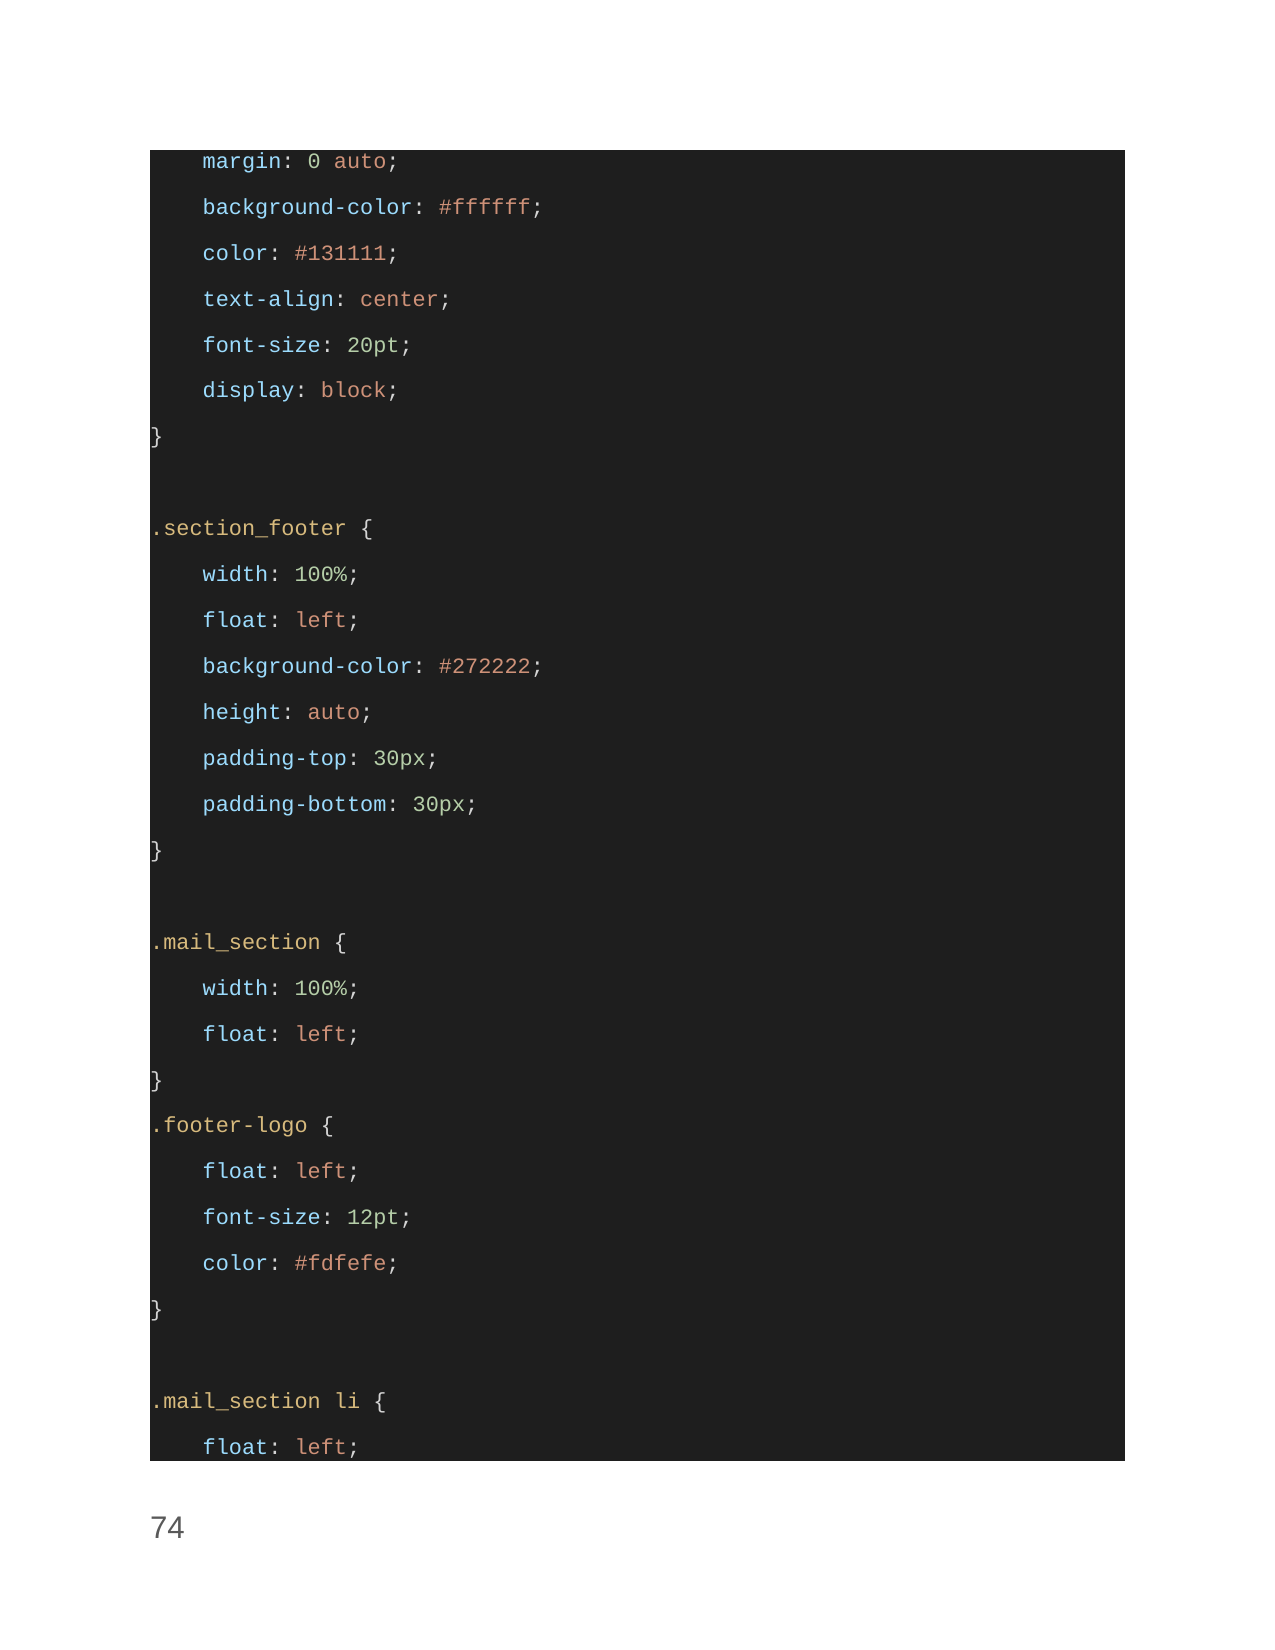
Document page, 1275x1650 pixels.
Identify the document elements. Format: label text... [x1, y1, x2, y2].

text padding-bottom: 30px; [150, 793, 1125, 818]
text padding-top: 30px; [150, 747, 1125, 772]
text width: 100%; [150, 563, 1125, 588]
text .mail_section { [150, 931, 1125, 956]
text font-size: 12pt; [150, 1207, 1125, 1231]
text display: block; [150, 380, 1125, 404]
text .section_footer { [150, 517, 1125, 542]
text } [150, 839, 1125, 864]
text font-size: 20pt; [150, 334, 1125, 358]
text } [150, 1069, 1125, 1093]
text .footer-logo { [150, 1115, 1125, 1139]
text float: left; [150, 1023, 1125, 1048]
text text-align: center; [150, 288, 1125, 313]
text margin: 0 auto; [150, 150, 1125, 175]
text background-color: #ffffff; [150, 196, 1125, 221]
text .mail_section li { [150, 1390, 1125, 1415]
text width: 100%; [150, 977, 1125, 1002]
text float: left; [150, 609, 1125, 634]
text background-color: #272222; [150, 655, 1125, 680]
text } [150, 426, 1125, 450]
text color: #131111; [150, 242, 1125, 267]
text color: #fdfefe; [150, 1252, 1125, 1277]
text } [150, 1298, 1125, 1323]
text float: left; [150, 1161, 1125, 1185]
text float: left; [150, 1436, 1125, 1461]
text height: auto; [150, 701, 1125, 726]
